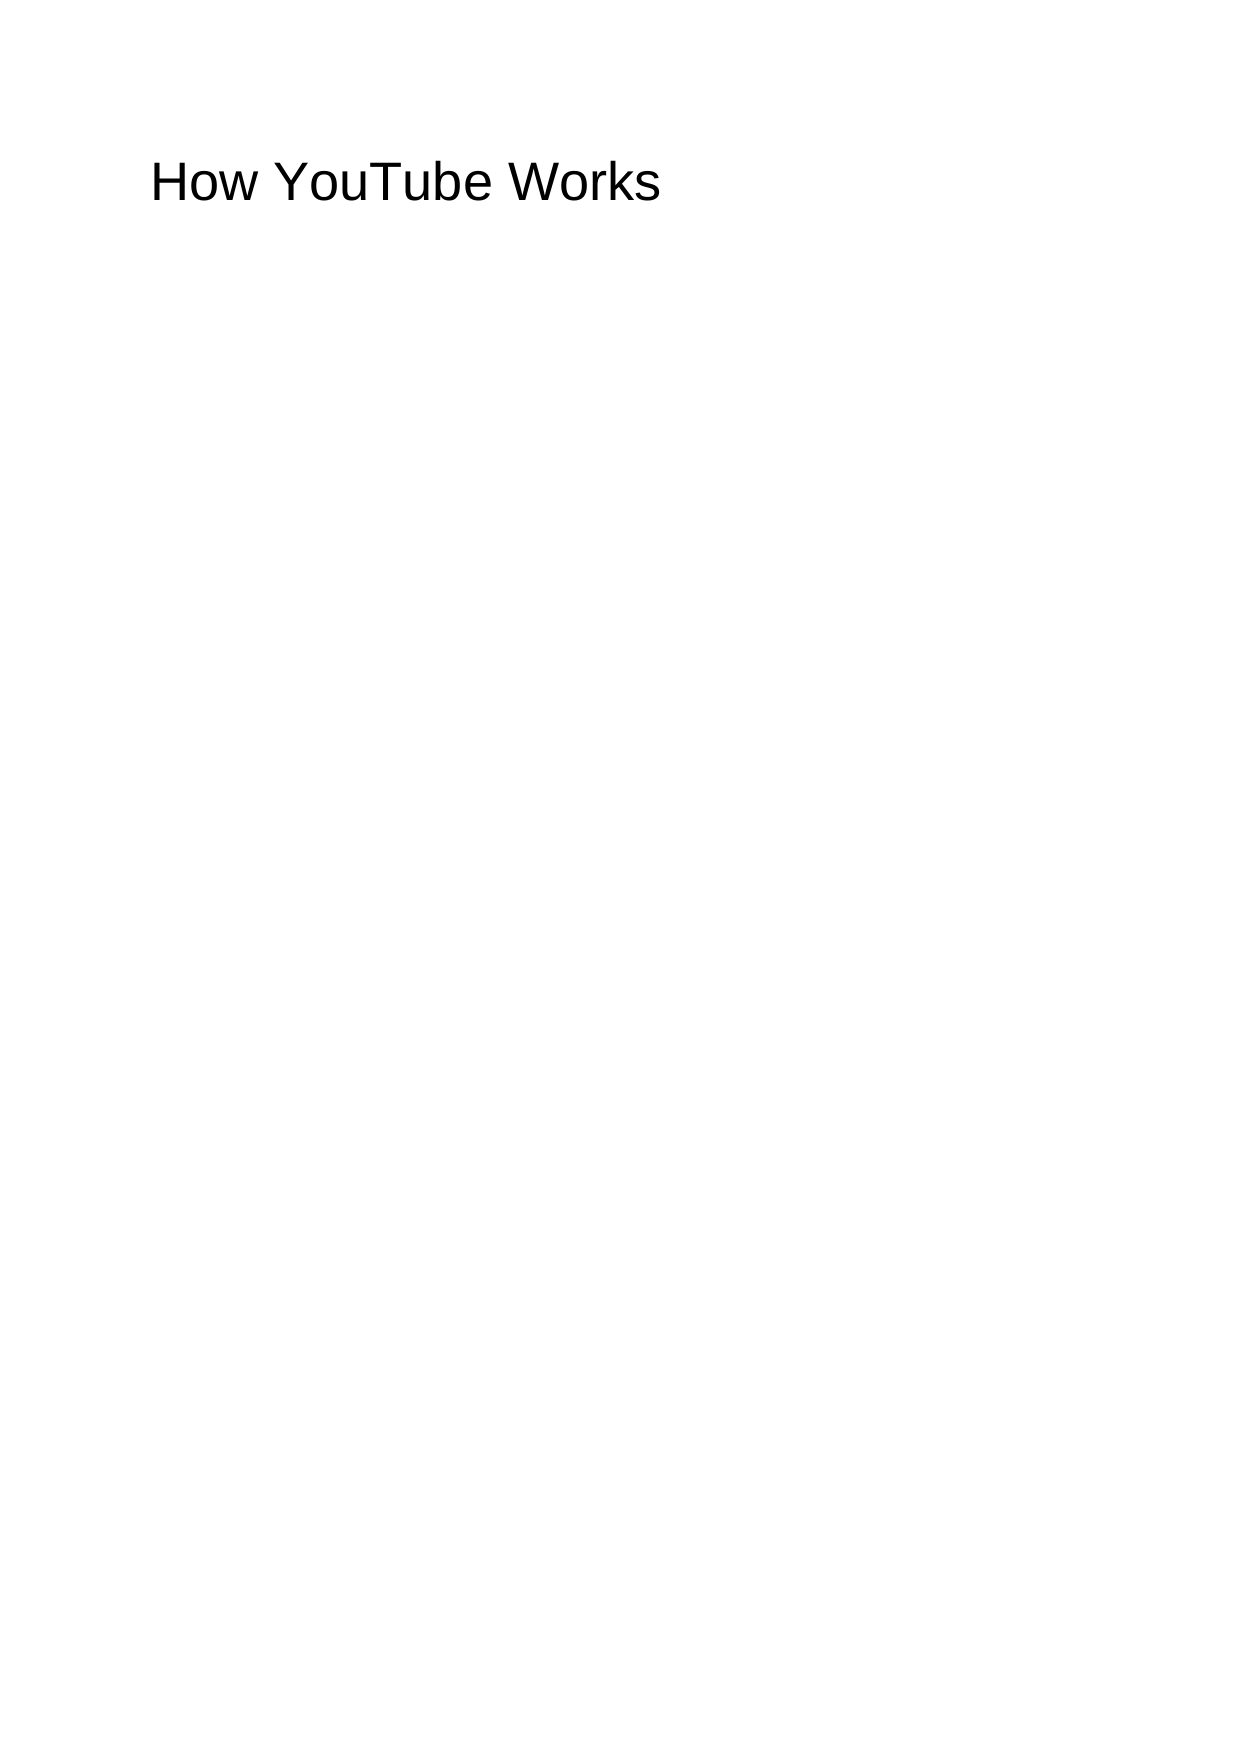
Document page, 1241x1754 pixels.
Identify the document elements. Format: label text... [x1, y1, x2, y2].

title How YouTube Works [150, 150, 1090, 212]
